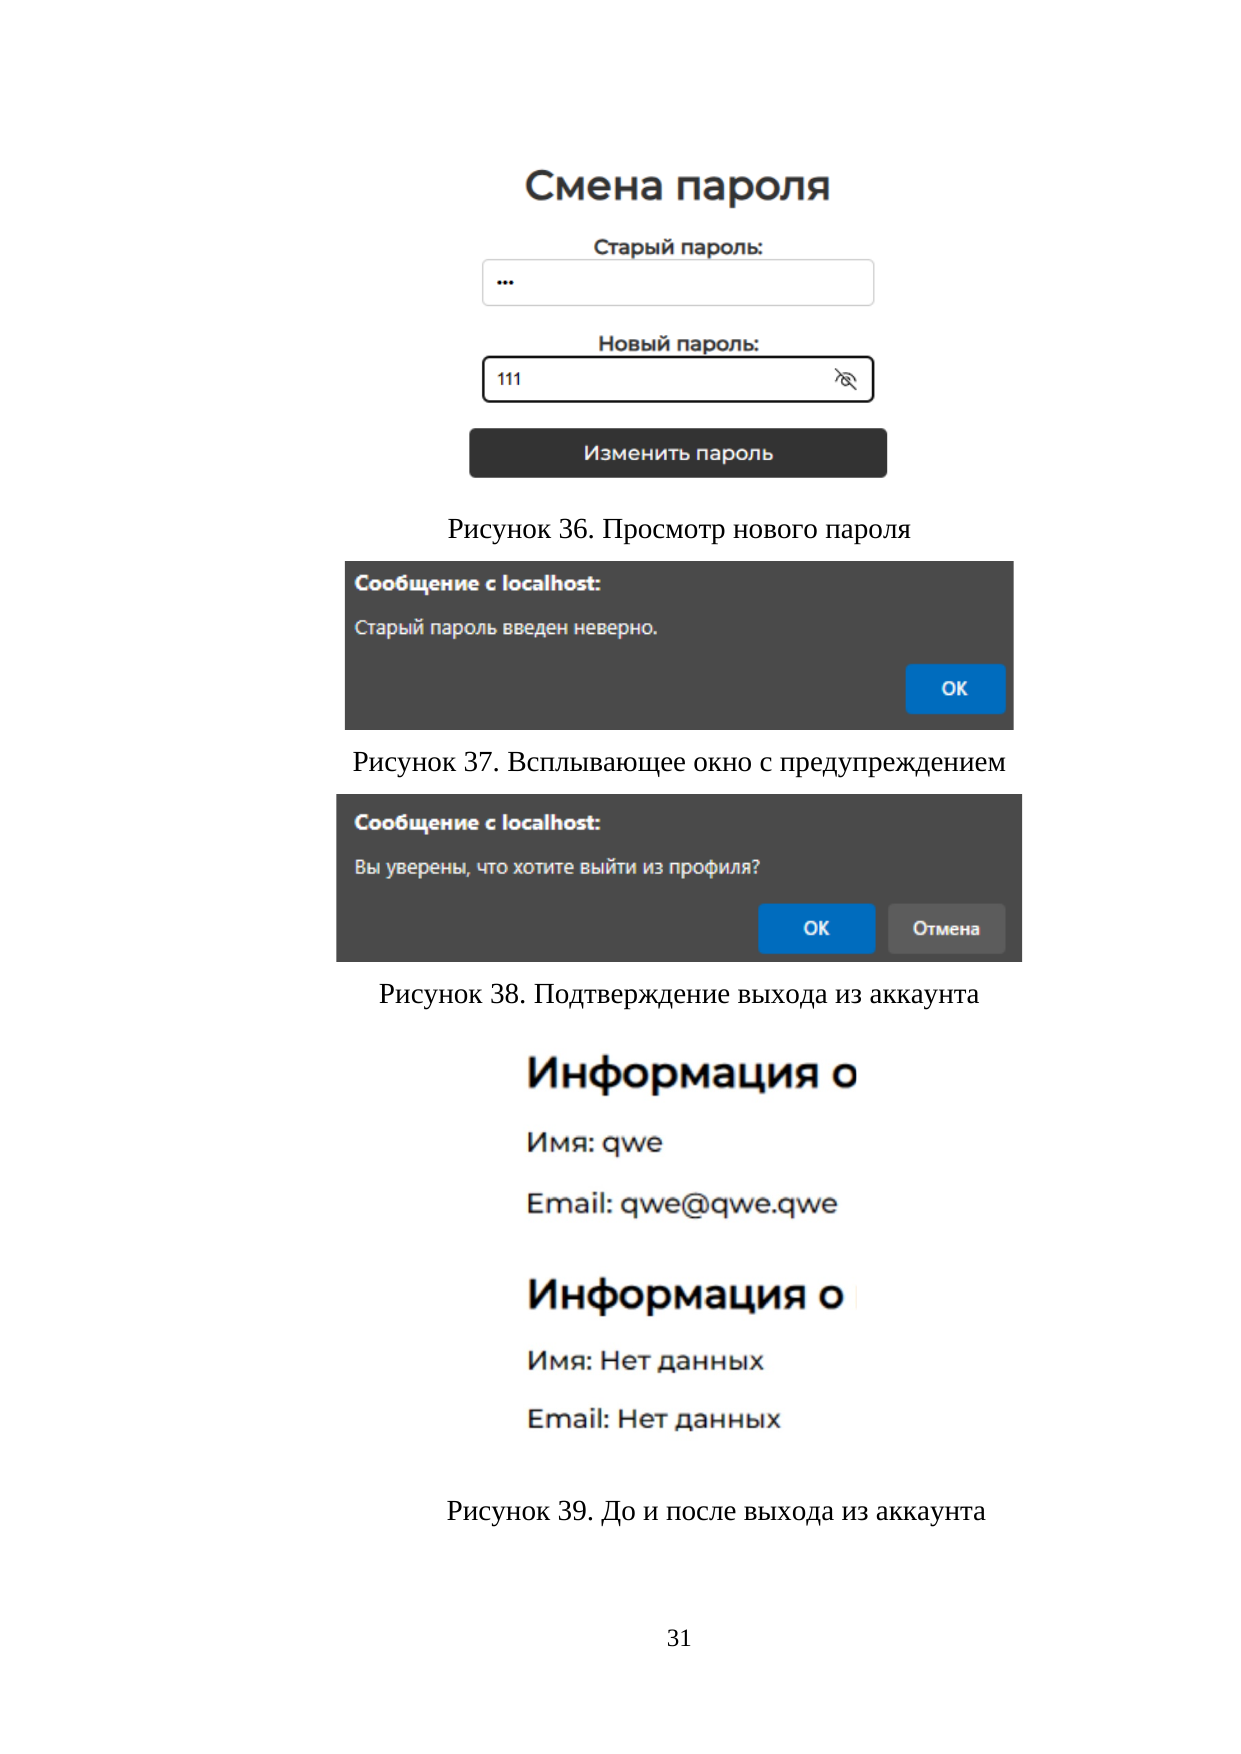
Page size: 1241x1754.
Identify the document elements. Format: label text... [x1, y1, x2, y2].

text Рисунок 36. Просмотр нового пароля [177, 511, 1181, 544]
picture [501, 1026, 857, 1479]
picture [344, 561, 1014, 730]
text Рисунок 38. Подтверждение выхода из аккаунта [177, 976, 1181, 1010]
text Рисунок 37. Всплывающее окно с предупреждением [177, 744, 1181, 778]
picture [336, 794, 1023, 962]
picture [458, 118, 900, 497]
text Рисунок 39. До и после выхода из аккаунта [177, 1493, 1181, 1526]
